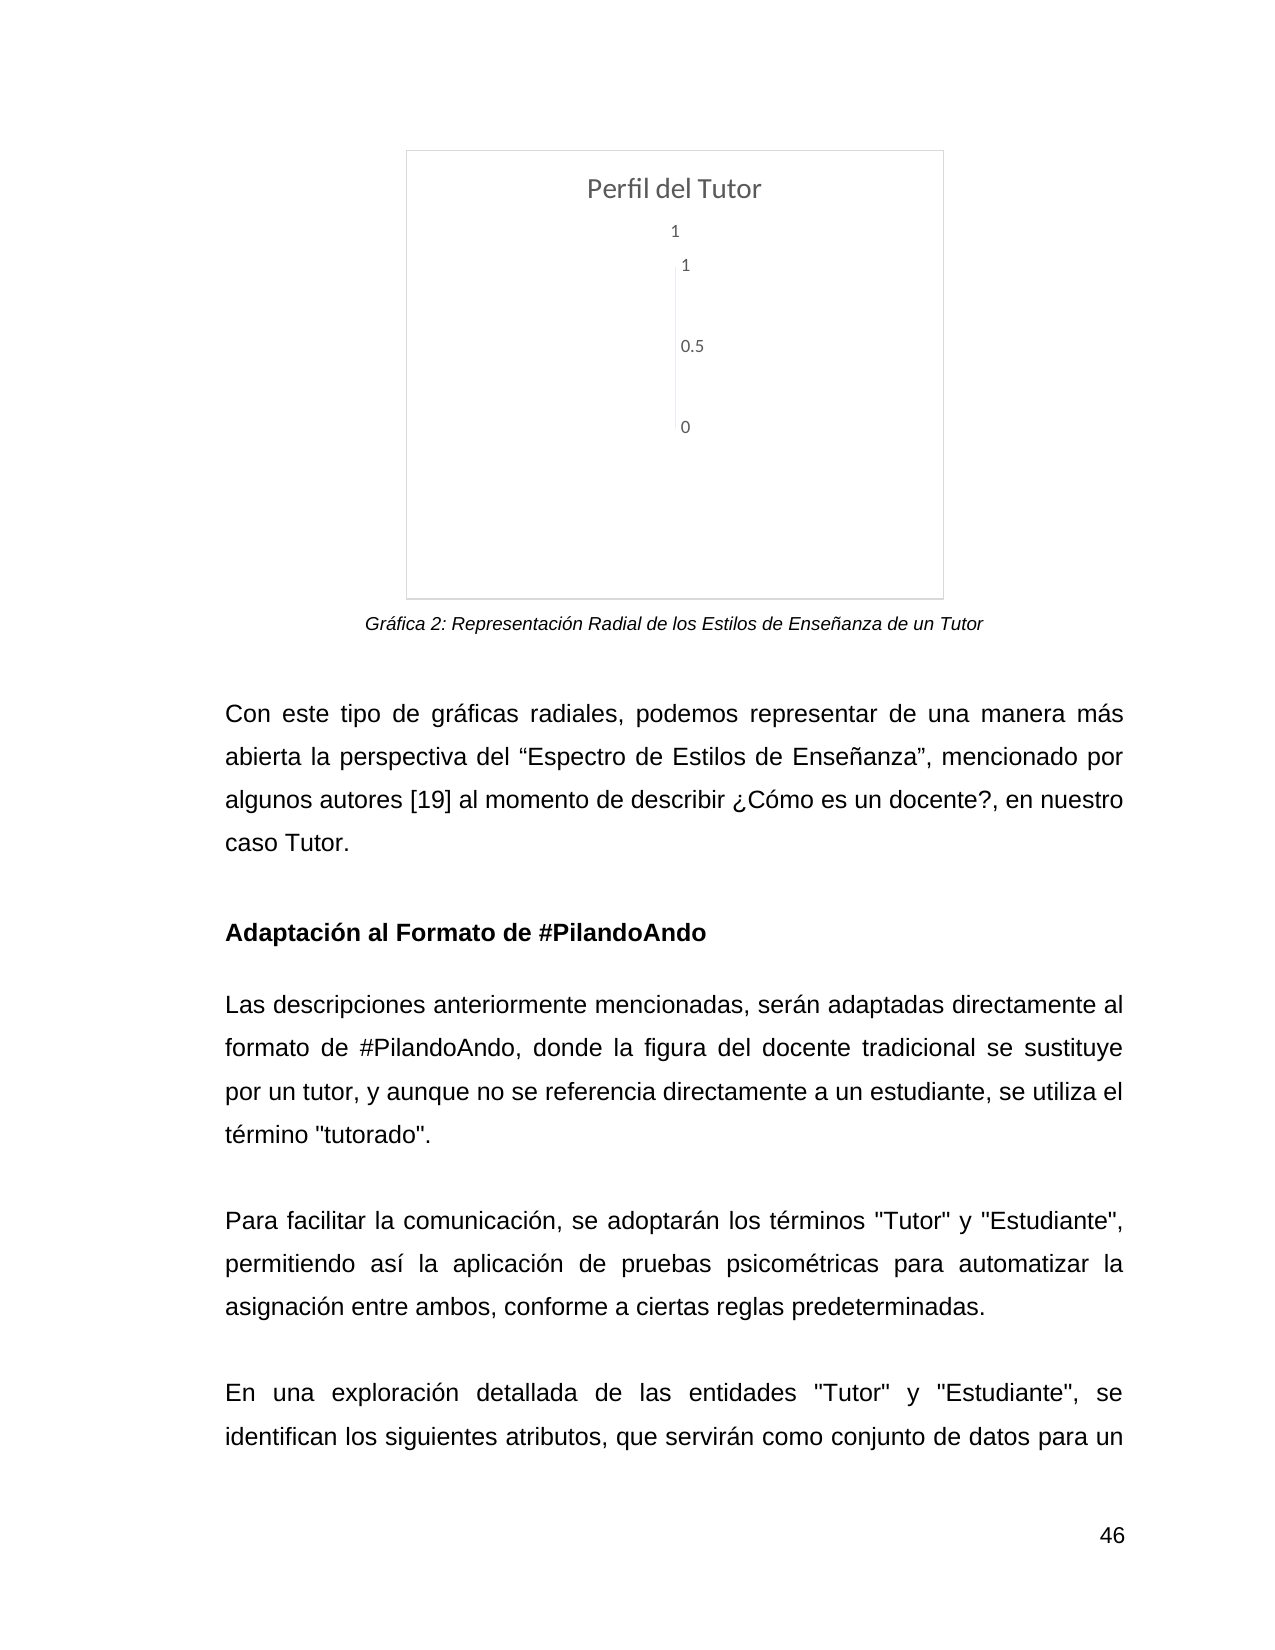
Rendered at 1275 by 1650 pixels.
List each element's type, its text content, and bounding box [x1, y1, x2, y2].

subtitle Adaptación al Formato de #PilandoAndo [225, 918, 1125, 947]
text Para facilitar la comunicación, se adoptarán los términos "Tutor" y "Estudiante", permitiendo así la aplicación de pruebas psicométricas para automatizar la asignación entre ambos, conforme a ciertas reglas predeterminadas. [225, 1206, 1125, 1321]
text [225, 1378, 1125, 1450]
text Las descripciones anteriormente mencionadas, serán adaptadas directamente al formato de #PilandoAndo, donde la figura del docente tradicional se sustituye por un tutor, y aunque no se referencia directamente a un estudiante, se utiliza el término "tutorado". [225, 990, 1125, 1148]
text Con este tipo de gráficas radiales, podemos representar de una manera más abierta la perspectiva del “Espectro de Estilos de Enseñanza”, mencionado por algunos autores al momento de describir ¿Cómo es un docente?, en nuestro caso Tutor. [225, 699, 1125, 857]
text Gráfica 2: Representación Radial de los Estilos de Enseñanza de un Tutor [225, 613, 1125, 635]
